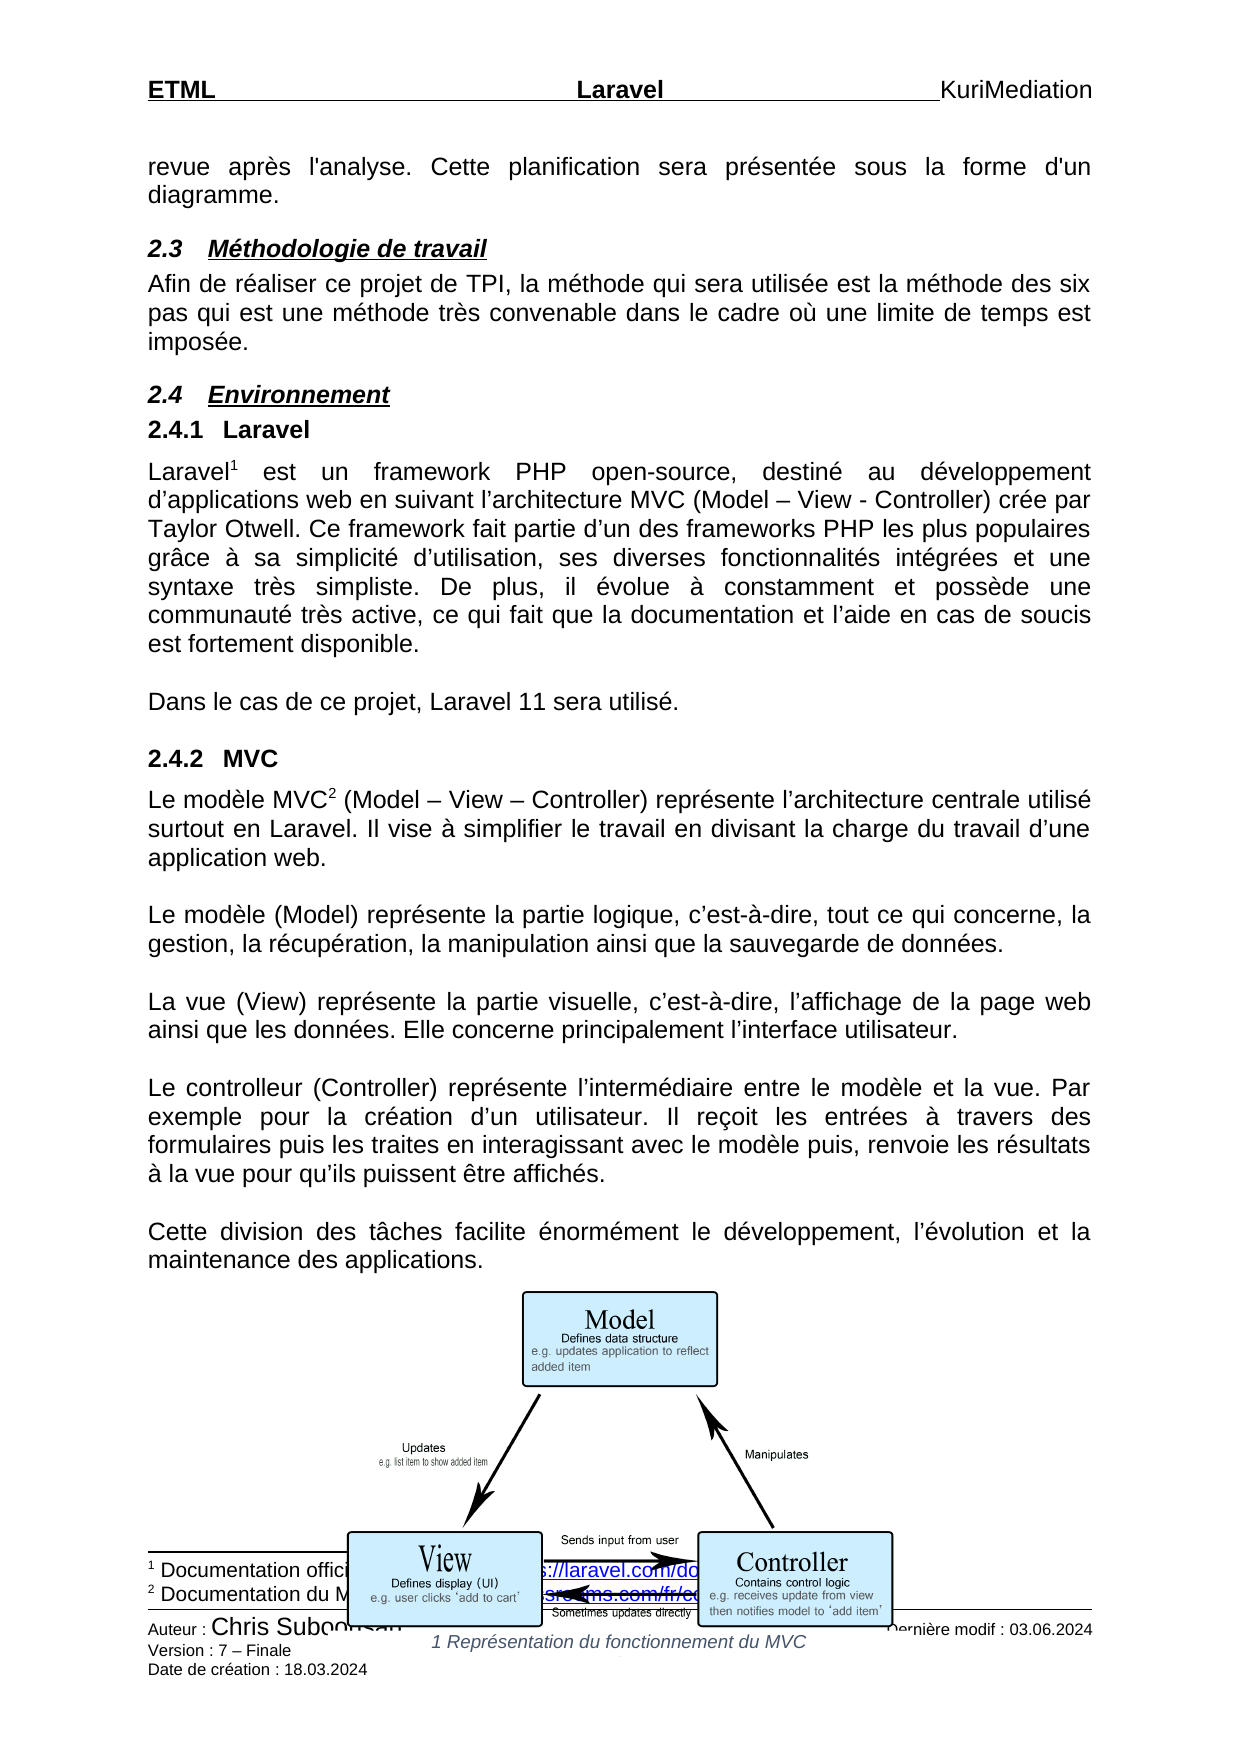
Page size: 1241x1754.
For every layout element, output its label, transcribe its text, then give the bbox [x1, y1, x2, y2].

text Afin de réaliser ce projet de TPI, la méthode qui sera utilisée est la méthode des six pas qui est une méthode très convenable dans le cadre où une limite de temps est imposée. [148, 269, 1092, 355]
text Laravel est un framework PHP open-source, destiné au développement d’applications web en suivant l’architecture MVC (Model – View - Controller) crée par Taylor Otwell. Ce framework fait partie d’un des frameworks PHP les plus populaires grâce à sa simplicité d’utilisation, ses diverses fonctionnalités intégrées et une syntaxe très simpliste. De plus, il évolue à constamment et possède une communauté très active, ce qui fait que la documentation et l’aide en cas de soucis est fortement disponible. [148, 457, 1092, 658]
text Le modèle MVC (Model – View – Controller) représente l’architecture centrale utilisé surtout en Laravel. Il vise à simplifier le travail en divisant la charge du travail d’une application web. [148, 785, 1092, 872]
picture [328, 1285, 912, 1630]
text Le controlleur (Controller) représente l’intermédiaire entre le modèle et la vue. Par exemple pour la création d’un utilisateur. Il reçoit les entrées à travers des formulaires puis les traites en interagissant avec le modèle puis, renvoie les résultats à la vue pour qu’ils puissent être affichés. [148, 1073, 1092, 1188]
text Ce chapitre montre la planification du projet. Celui-ci peut être découpé en tâches qui seront planifiées. Il s'agit de la première planification du projet, celle-ci devra être revue après l'analyse. Cette planification sera présentée sous la forme d'un diagramme. [148, 152, 1092, 209]
subtitle Laravel [148, 415, 1092, 444]
subtitle Environnement [148, 380, 1092, 409]
subtitle Méthodologie de travail [148, 234, 1092, 263]
text Cette division des tâches facilite énormément le développement, l’évolution et la maintenance des applications. [148, 1217, 1092, 1274]
text Le modèle (Model) représente la partie logique, c’est-à-dire, tout ce qui concerne, la gestion, la récupération, la manipulation ainsi que la sauvegarde de données. [148, 900, 1092, 958]
text La vue (View) représente la partie visuelle, c’est-à-dire, l’affichage de la page web ainsi que les données. Elle concerne principalement l’interface utilisateur. [148, 987, 1092, 1044]
subtitle MVC [148, 744, 1092, 773]
text Dans le cas de ce projet, Laravel 11 sera utilisé. [148, 687, 1092, 715]
